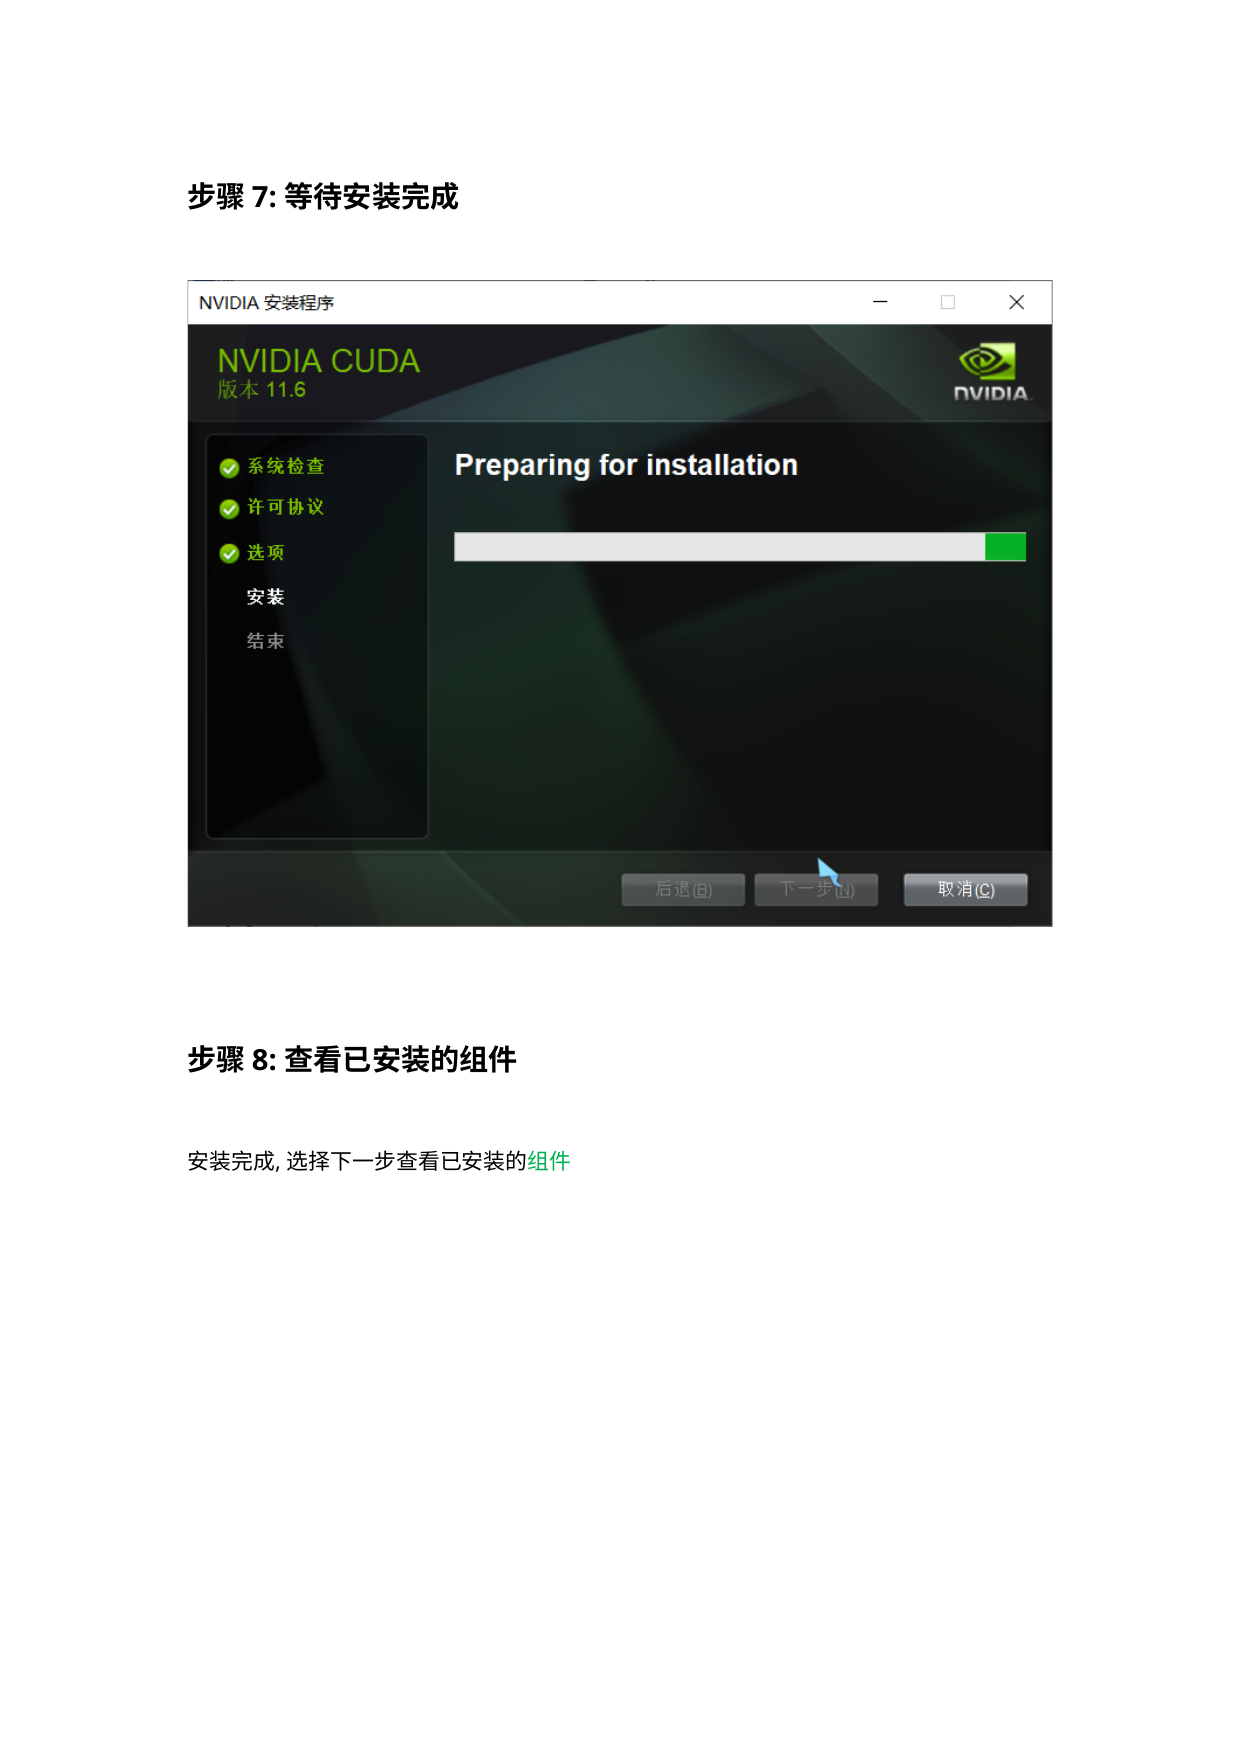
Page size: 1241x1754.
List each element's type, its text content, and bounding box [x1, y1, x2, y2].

subtitle 步骤8: 查看已安装的组件 [187, 1025, 1053, 1090]
picture [187, 280, 1053, 927]
subtitle 步骤7: 等待安装完成 [187, 162, 1053, 227]
text 安装完成, 选择下一步查看已安装的组件 [187, 1144, 1053, 1176]
